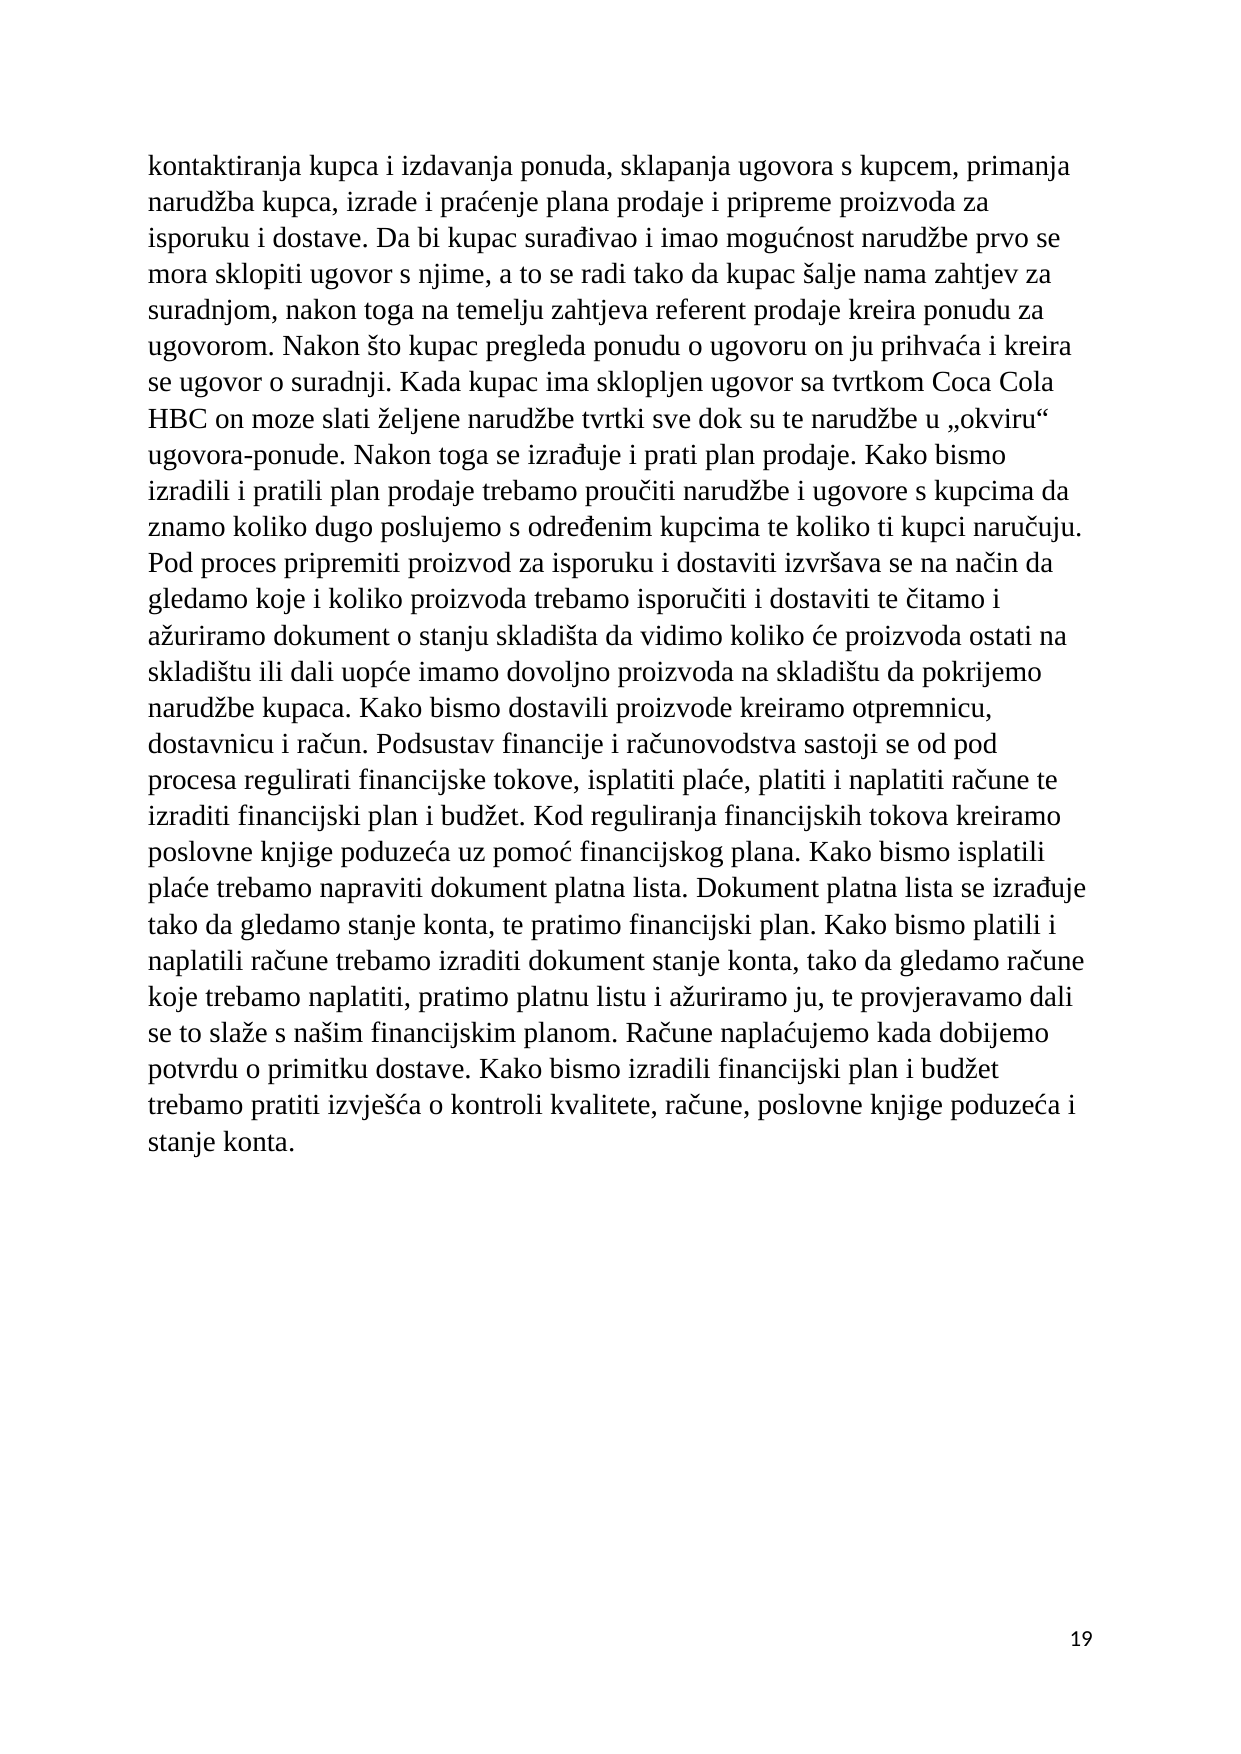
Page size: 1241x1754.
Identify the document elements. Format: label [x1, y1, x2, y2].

text [148, 148, 1092, 1157]
